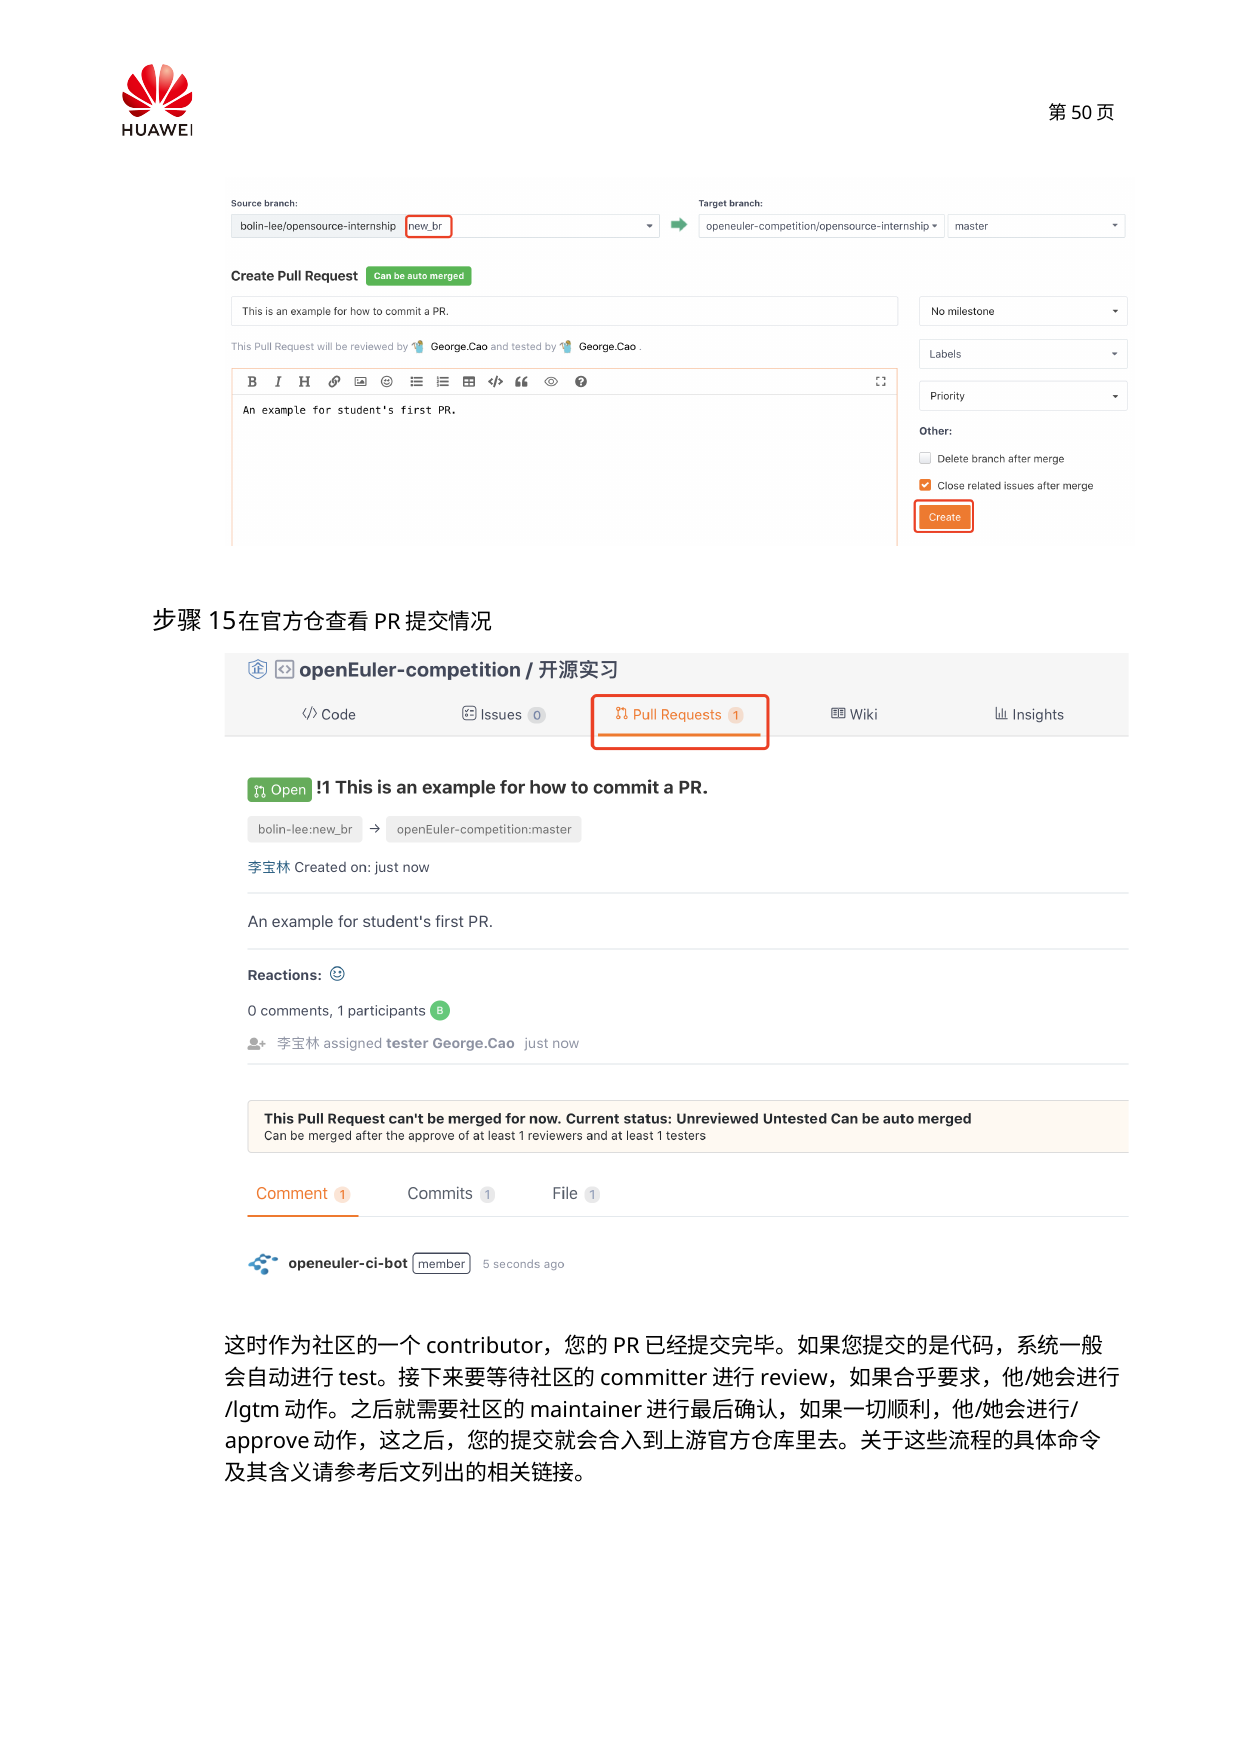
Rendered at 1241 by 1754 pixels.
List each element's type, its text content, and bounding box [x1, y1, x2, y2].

picture [224, 177, 1135, 546]
text 这时作为社区的一个contributor，您的PR已经提交完毕。如果您提交的是代码，系统一般会自动进行test。接下来要等待社区的committer进行review，如果合乎要求，他/她会进行/lgtm动作。之后就需要社区的maintainer进行最后确认，如果一切顺利，他/她会进行/approve动作，这之后，您的提交就会合入到上游官方仓库里去。关于这些流程的具体命令及其含义请参考后文列出的相关链接。 [224, 1328, 1122, 1487]
picture [224, 653, 1129, 1282]
picture [122, 64, 193, 136]
text 在官方仓查看PR提交情况 [236, 600, 1122, 636]
